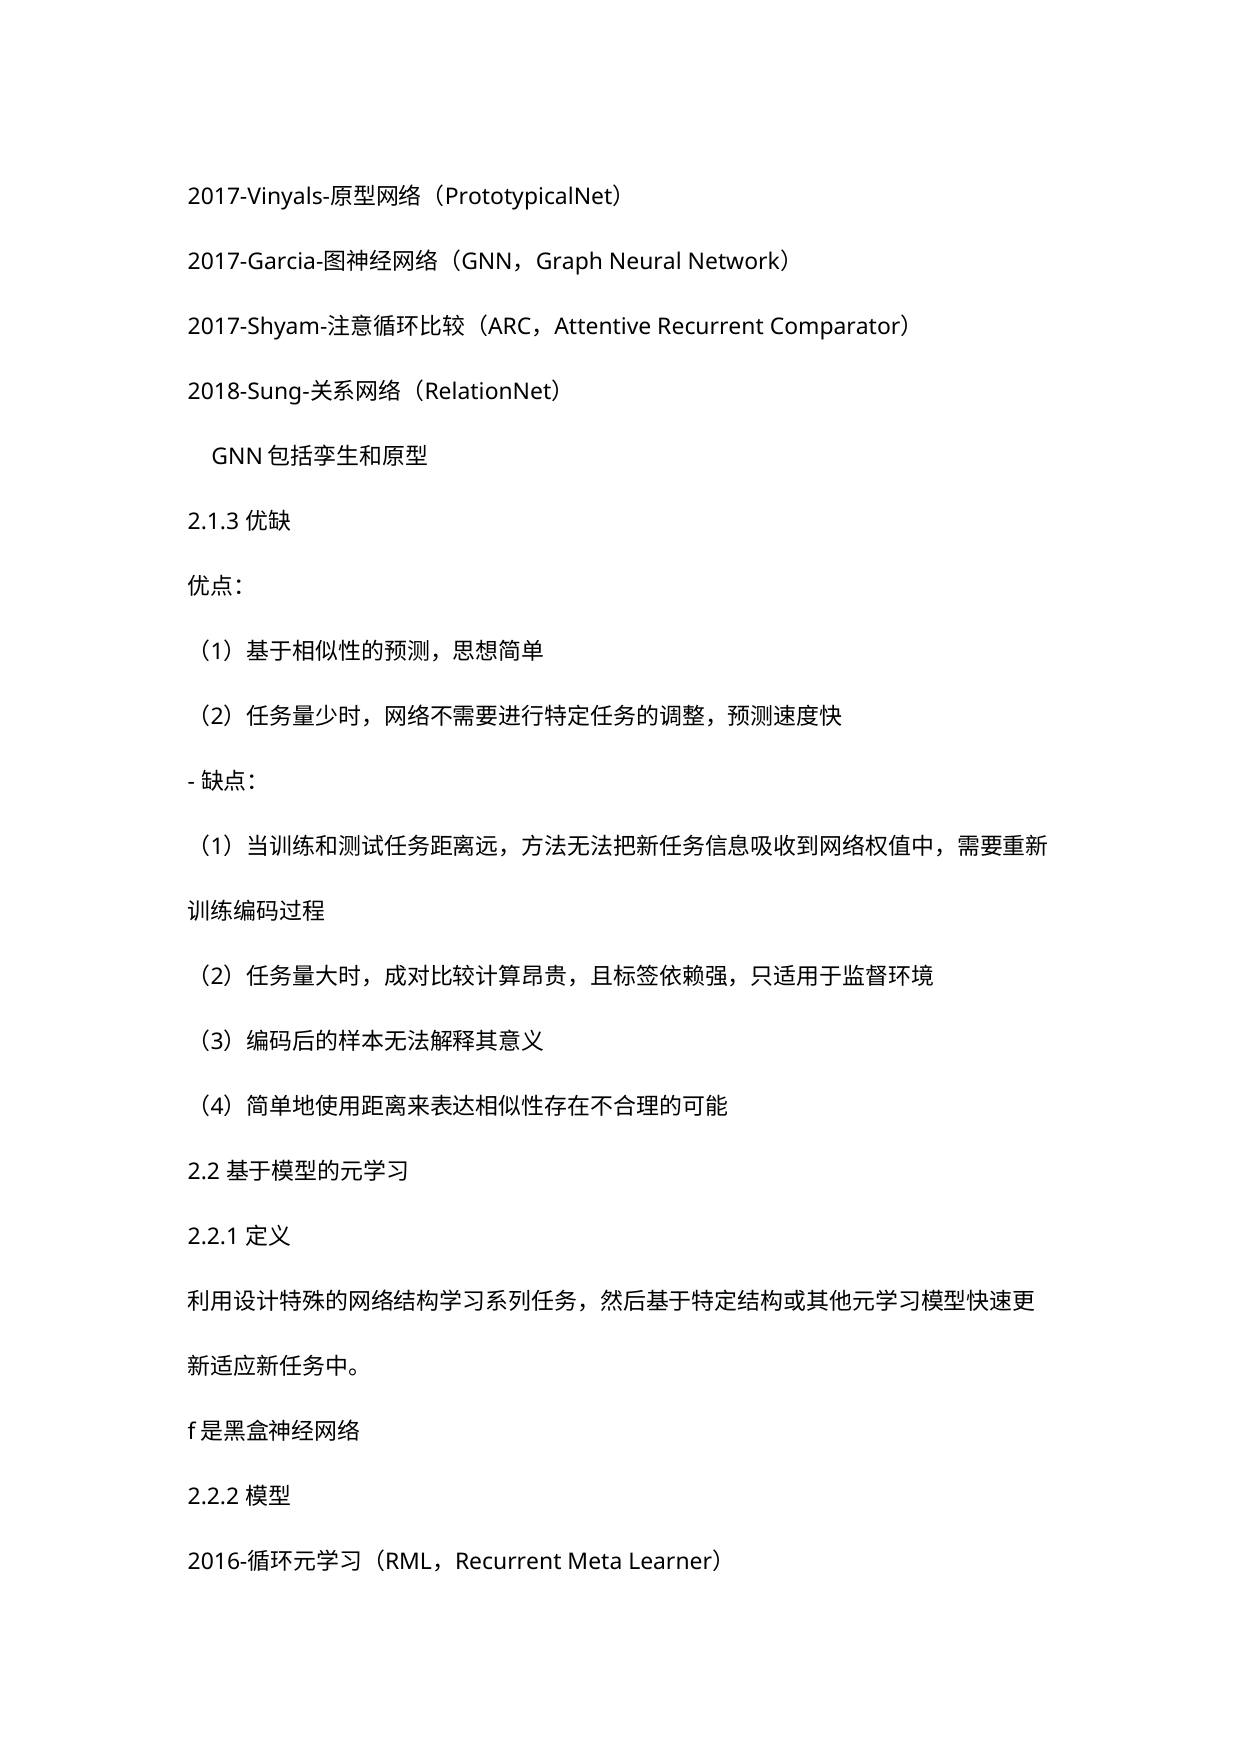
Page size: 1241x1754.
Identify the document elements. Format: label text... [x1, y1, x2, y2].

text 2018-Sung-关系网络（RelationNet） [187, 357, 1053, 422]
text 优点： [187, 552, 1053, 617]
text （4）简单地使用距离来表达相似性存在不合理的可能 [187, 1072, 1053, 1137]
text 2.2.2 模型 [187, 1462, 1053, 1527]
text （2）任务量大时，成对比较计算昂贵，且标签依赖强，只适用于监督环境 [187, 942, 1053, 1007]
text 2016-循环元学习（RML，Recurrent Meta Learner） [187, 1527, 1053, 1592]
text f是黑盒神经网络 [187, 1397, 1053, 1462]
text 2.2 基于模型的元学习 [187, 1137, 1053, 1202]
text （1）基于相似性的预测，思想简单 [187, 617, 1053, 682]
text （1）当训练和测试任务距离远，方法无法把新任务信息吸收到网络权值中，需要重新训练编码过程 [187, 812, 1053, 942]
text （2）任务量少时，网络不需要进行特定任务的调整，预测速度快 [187, 682, 1053, 747]
text 利用设计特殊的网络结构学习系列任务，然后基于特定结构或其他元学习模型快速更新适应新任务中。 [187, 1267, 1053, 1397]
text - 缺点： [187, 747, 1053, 812]
text 2017-Garcia-图神经网络（GNN，Graph Neural Network） [187, 227, 1053, 292]
text 2017-Vinyals-原型网络（PrototypicalNet） [187, 162, 1053, 227]
text GNN包括孪生和原型 [187, 422, 1053, 487]
text 2017-Shyam-注意循环比较（ARC，Attentive Recurrent Comparator） [187, 292, 1053, 357]
text 2.1.3 优缺 [187, 487, 1053, 552]
text （3）编码后的样本无法解释其意义 [187, 1007, 1053, 1072]
text 2.2.1 定义 [187, 1202, 1053, 1267]
